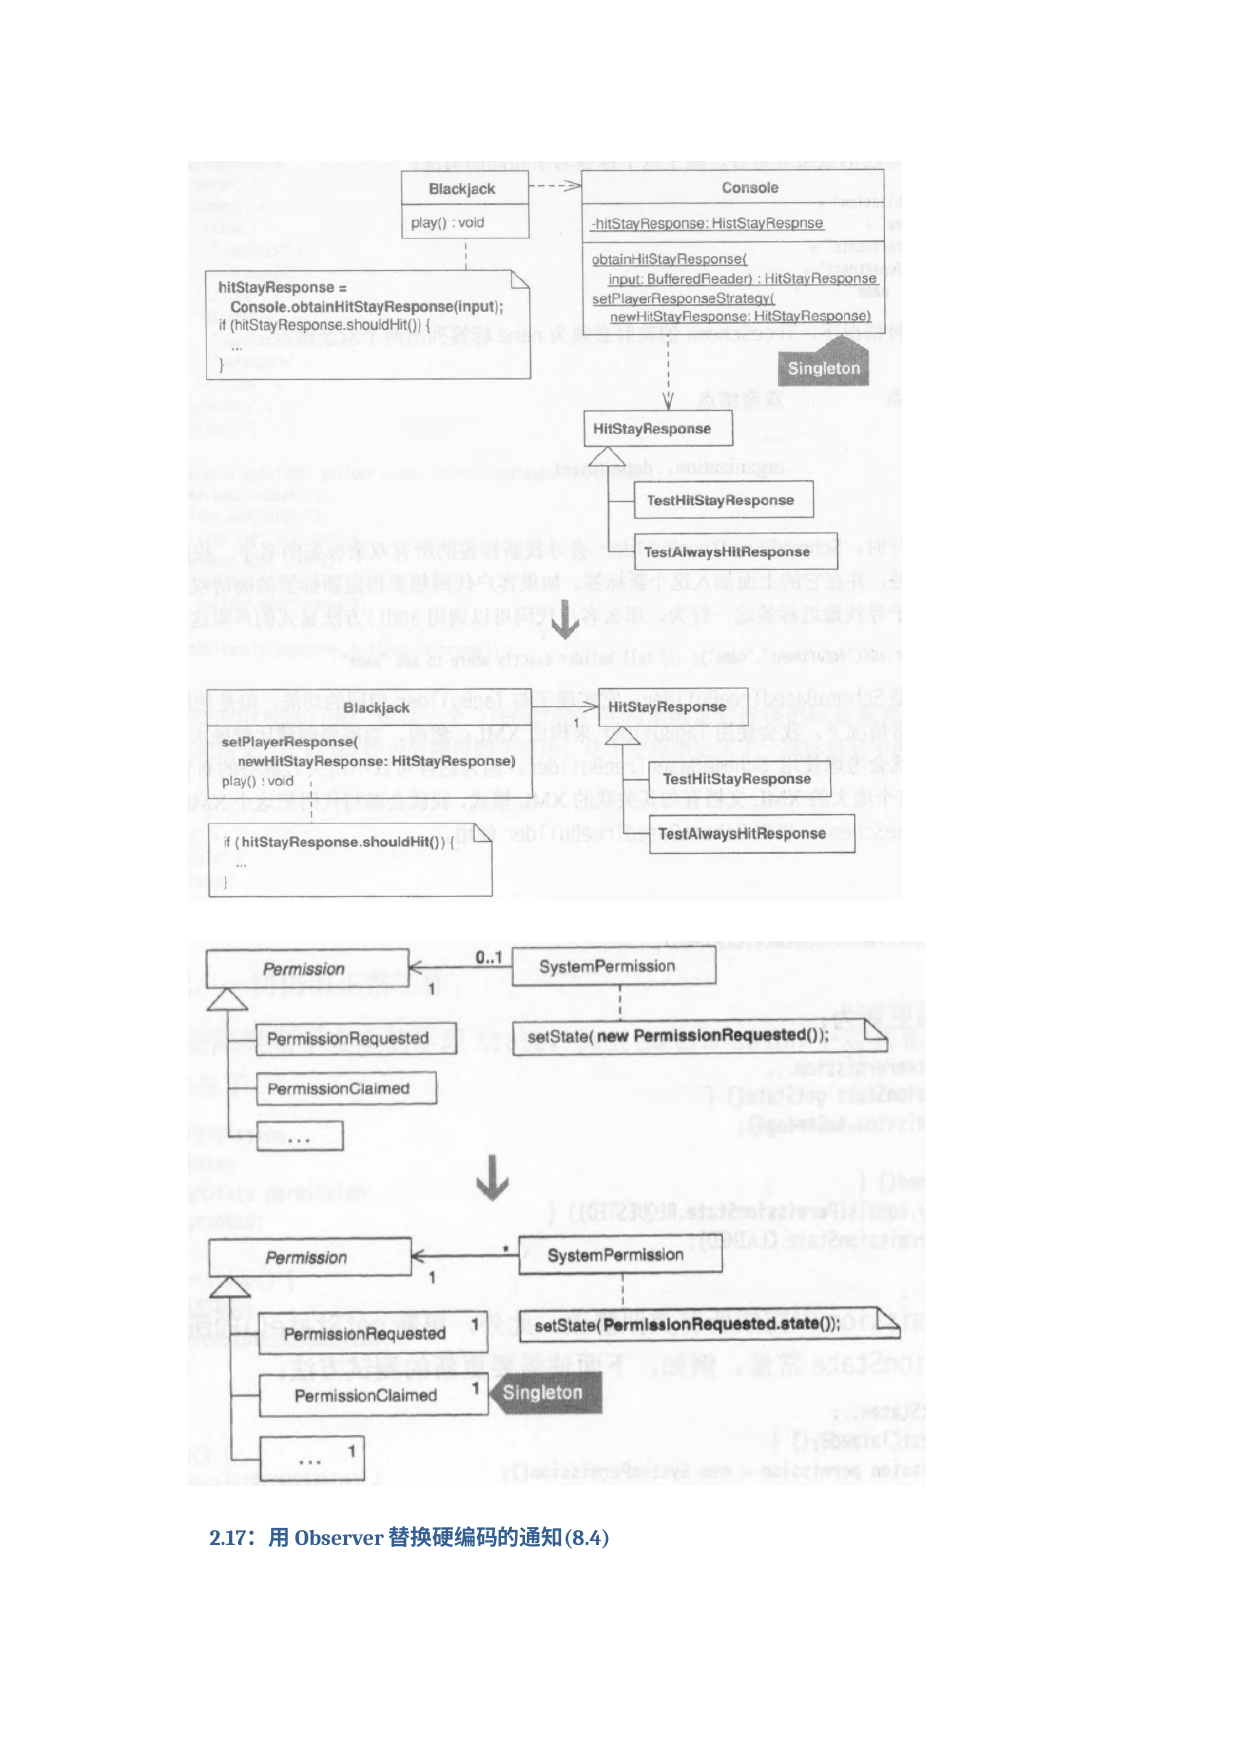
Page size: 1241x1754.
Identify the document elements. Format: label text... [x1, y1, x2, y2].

picture [187, 161, 903, 902]
subtitle 2.17：用Observer替换硬编码的通知(8.4) [209, 1519, 1031, 1552]
picture [187, 941, 926, 1486]
